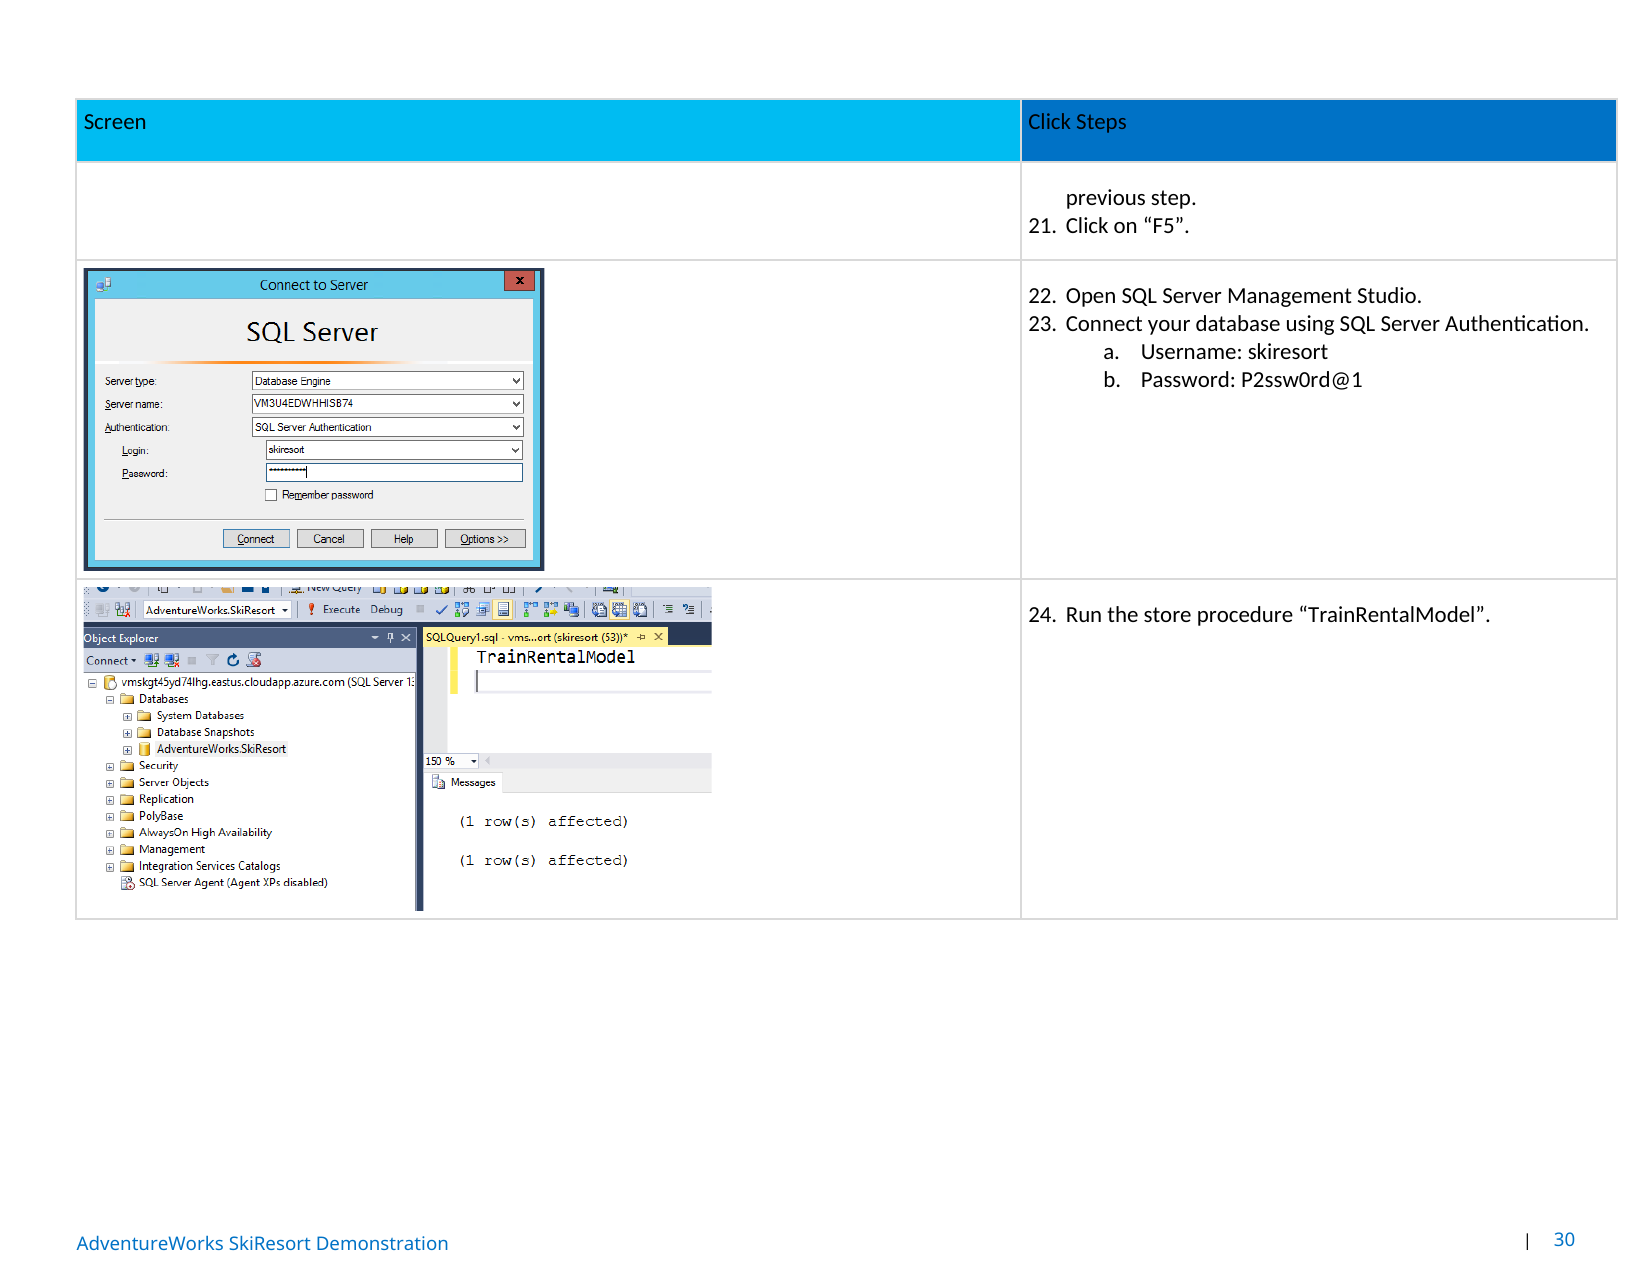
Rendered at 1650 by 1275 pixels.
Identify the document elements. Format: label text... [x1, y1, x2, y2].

picture [83, 587, 712, 911]
table_cell Run the store procedure “TrainRentalModel”. [1022, 580, 1616, 918]
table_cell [1022, 163, 1616, 259]
table_cell [77, 261, 1020, 578]
picture [83, 268, 545, 571]
table_header Screen [77, 100, 1020, 161]
table_cell Open SQL Server Management Studio. Connect your database using SQL Server Authentication. Username: skiresort Password: P2ssw0rd@1 [1022, 261, 1616, 578]
table_header Click Steps [1022, 100, 1616, 161]
table_cell [77, 163, 1020, 259]
table_cell [77, 580, 1020, 918]
